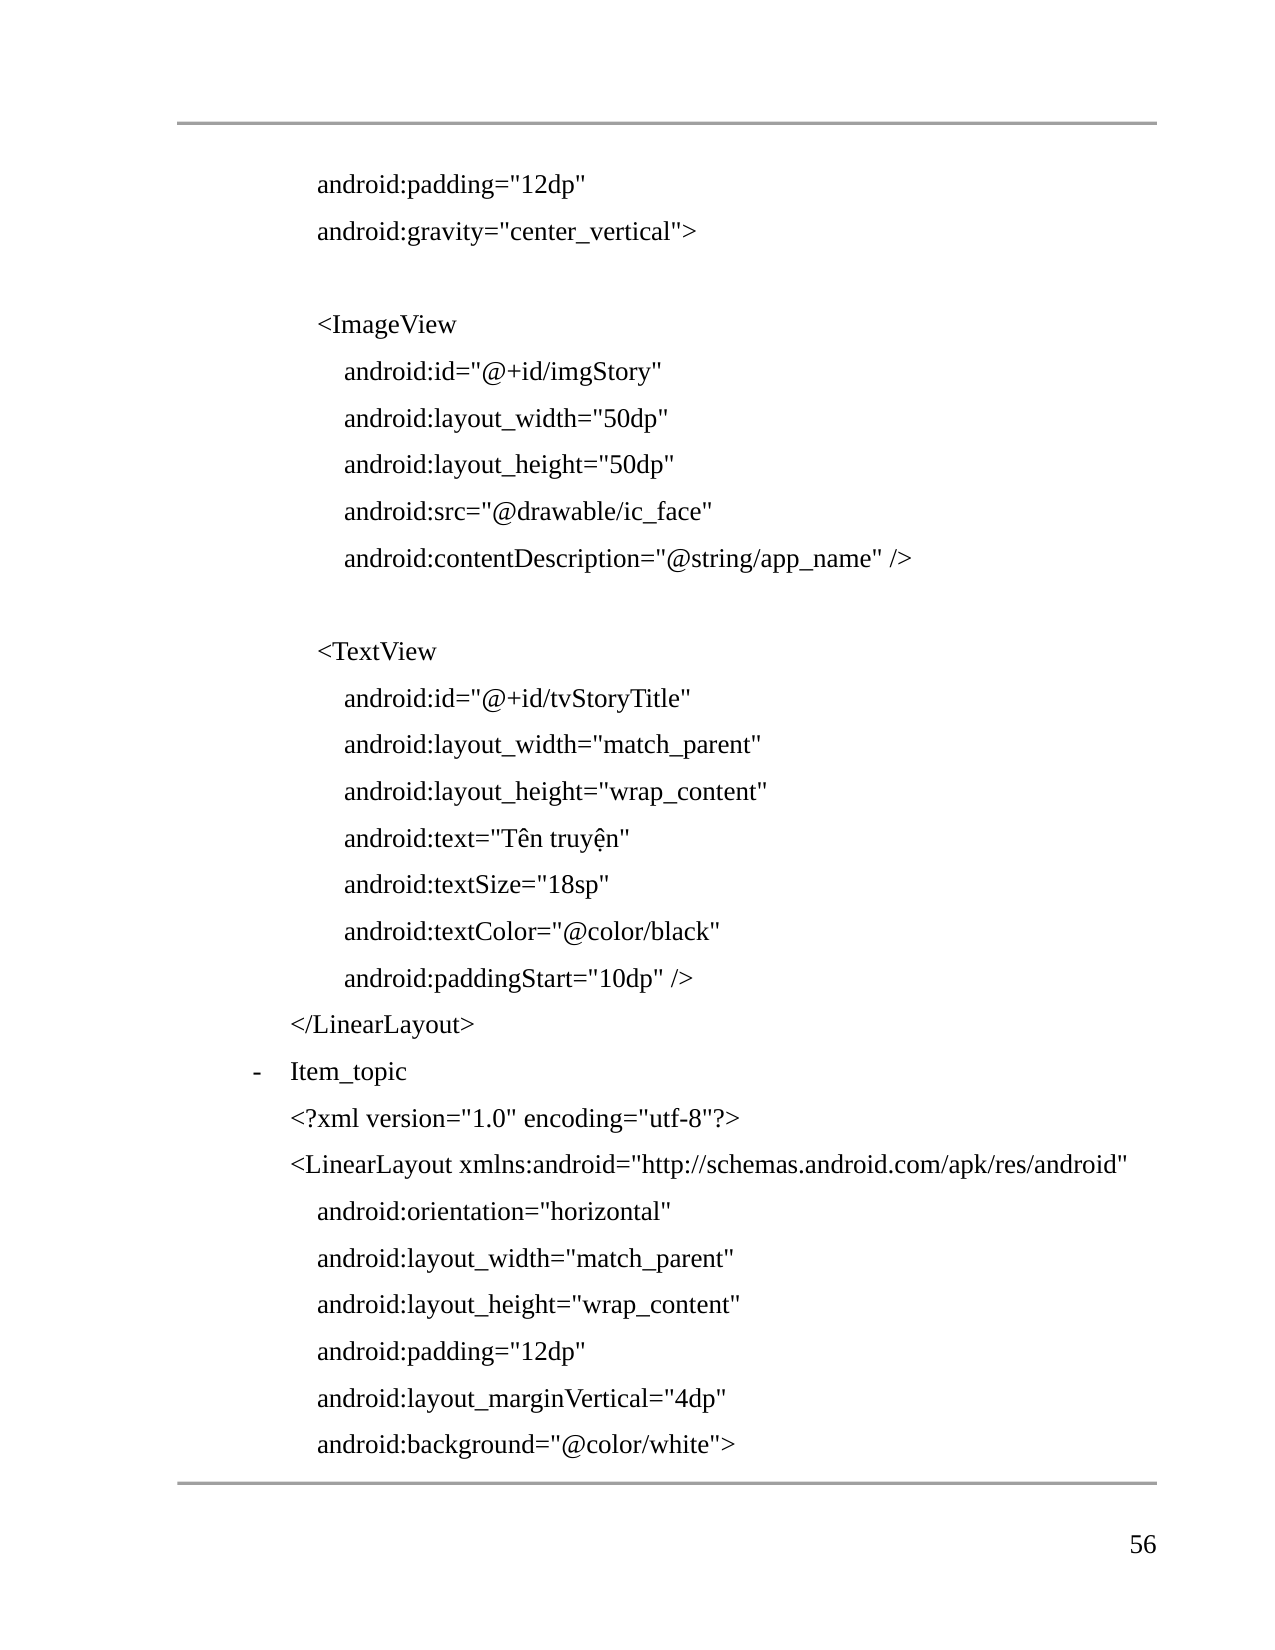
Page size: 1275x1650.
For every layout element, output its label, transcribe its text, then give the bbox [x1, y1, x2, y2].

list android:layout_width="match_parent" [290, 1242, 1156, 1273]
list android:paddingStart="10dp" /> [290, 962, 1156, 993]
list android:layout_height="wrap_content" [290, 1288, 1156, 1319]
list android:text="Tên truyện" [290, 822, 1156, 853]
list android:src="@drawable/ic_face" [290, 495, 1156, 526]
list android:gravity="center_vertical"> [290, 215, 1156, 246]
list android:textSize="18sp" [290, 868, 1156, 899]
list android:orientation="horizontal" [290, 1195, 1156, 1226]
list <?xml version="1.0" encoding="utf-8"?> [290, 1102, 1156, 1133]
list Item_topic [252, 1055, 1157, 1086]
list android:background="@color/white"> [290, 1428, 1156, 1459]
list android:layout_width="match_parent" [290, 728, 1156, 759]
list android:textColor="@color/black" [290, 915, 1156, 946]
list <LinearLayout xmlns:android="http://schemas.android.com/apk/res/android" [290, 1148, 1156, 1179]
list android:id="@+id/tvStoryTitle" [290, 682, 1156, 713]
list <ImageView [290, 308, 1156, 339]
list android:layout_marginVertical="4dp" [290, 1382, 1156, 1413]
list android:padding="12dp" [290, 1335, 1156, 1366]
list android:padding="12dp" [290, 168, 1156, 199]
list </LinearLayout> [290, 1008, 1156, 1039]
list android:layout_width="50dp" [290, 402, 1156, 433]
list android:layout_height="wrap_content" [290, 775, 1156, 806]
list android:id="@+id/imgStory" [290, 355, 1156, 386]
list <TextView [290, 635, 1156, 666]
list android:layout_height="50dp" [290, 448, 1156, 479]
list android:contentDescription="@string/app_name" /> [290, 542, 1156, 573]
